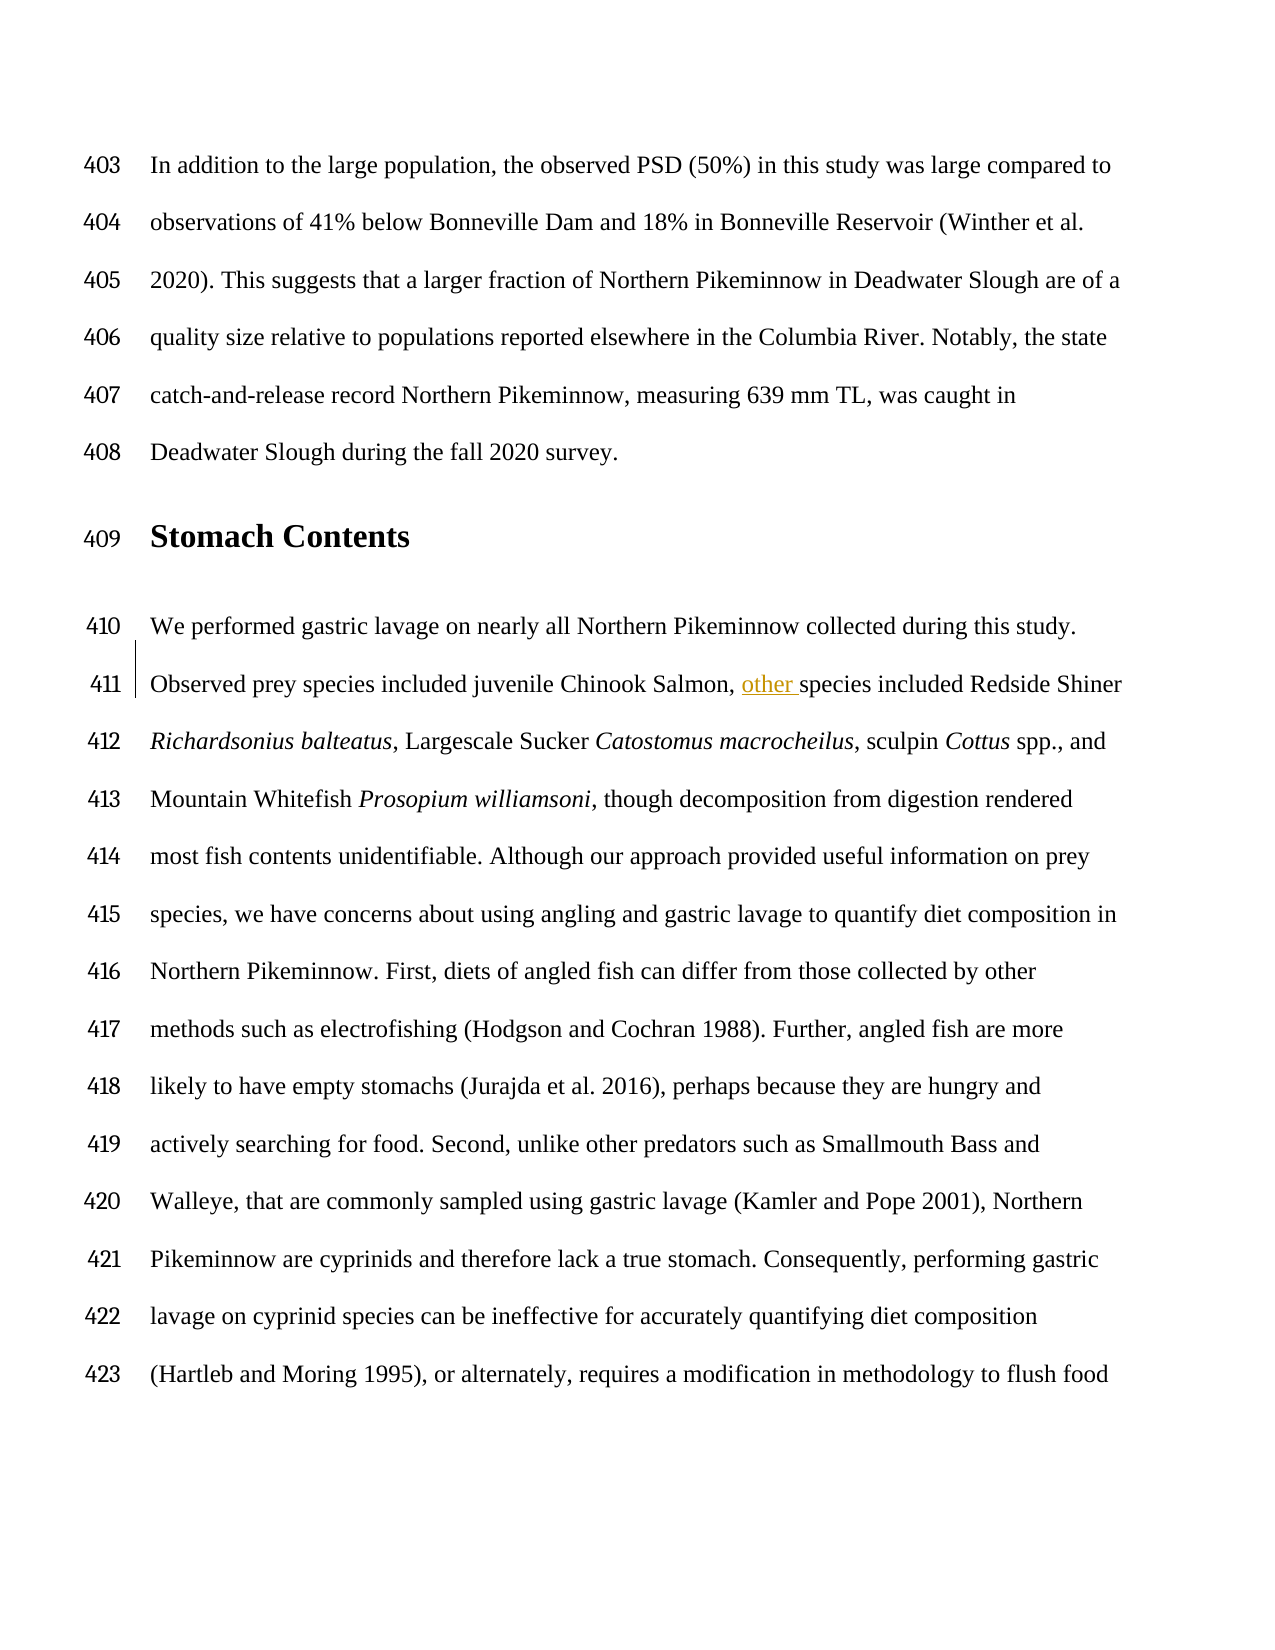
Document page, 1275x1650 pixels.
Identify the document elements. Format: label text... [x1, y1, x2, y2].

subtitle Stomach Contents [150, 516, 1125, 554]
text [150, 611, 1125, 1387]
text In addition to the large population, the observed PSD (50%) in this study was large compared to observations of 41% below Bonneville Dam and 18% in Bonneville Reservoir (Winther et al. 2020). This suggests that a larger fraction of Northern Pikeminnow in Deadwater Slough are of a quality size relative to populations reported elsewhere in the Columbia River. Notably, the state catch-and-release record Northern Pikeminnow, measuring 639 mm TL, was caught in Deadwater Slough during the fall 2020 survey. [150, 150, 1125, 466]
